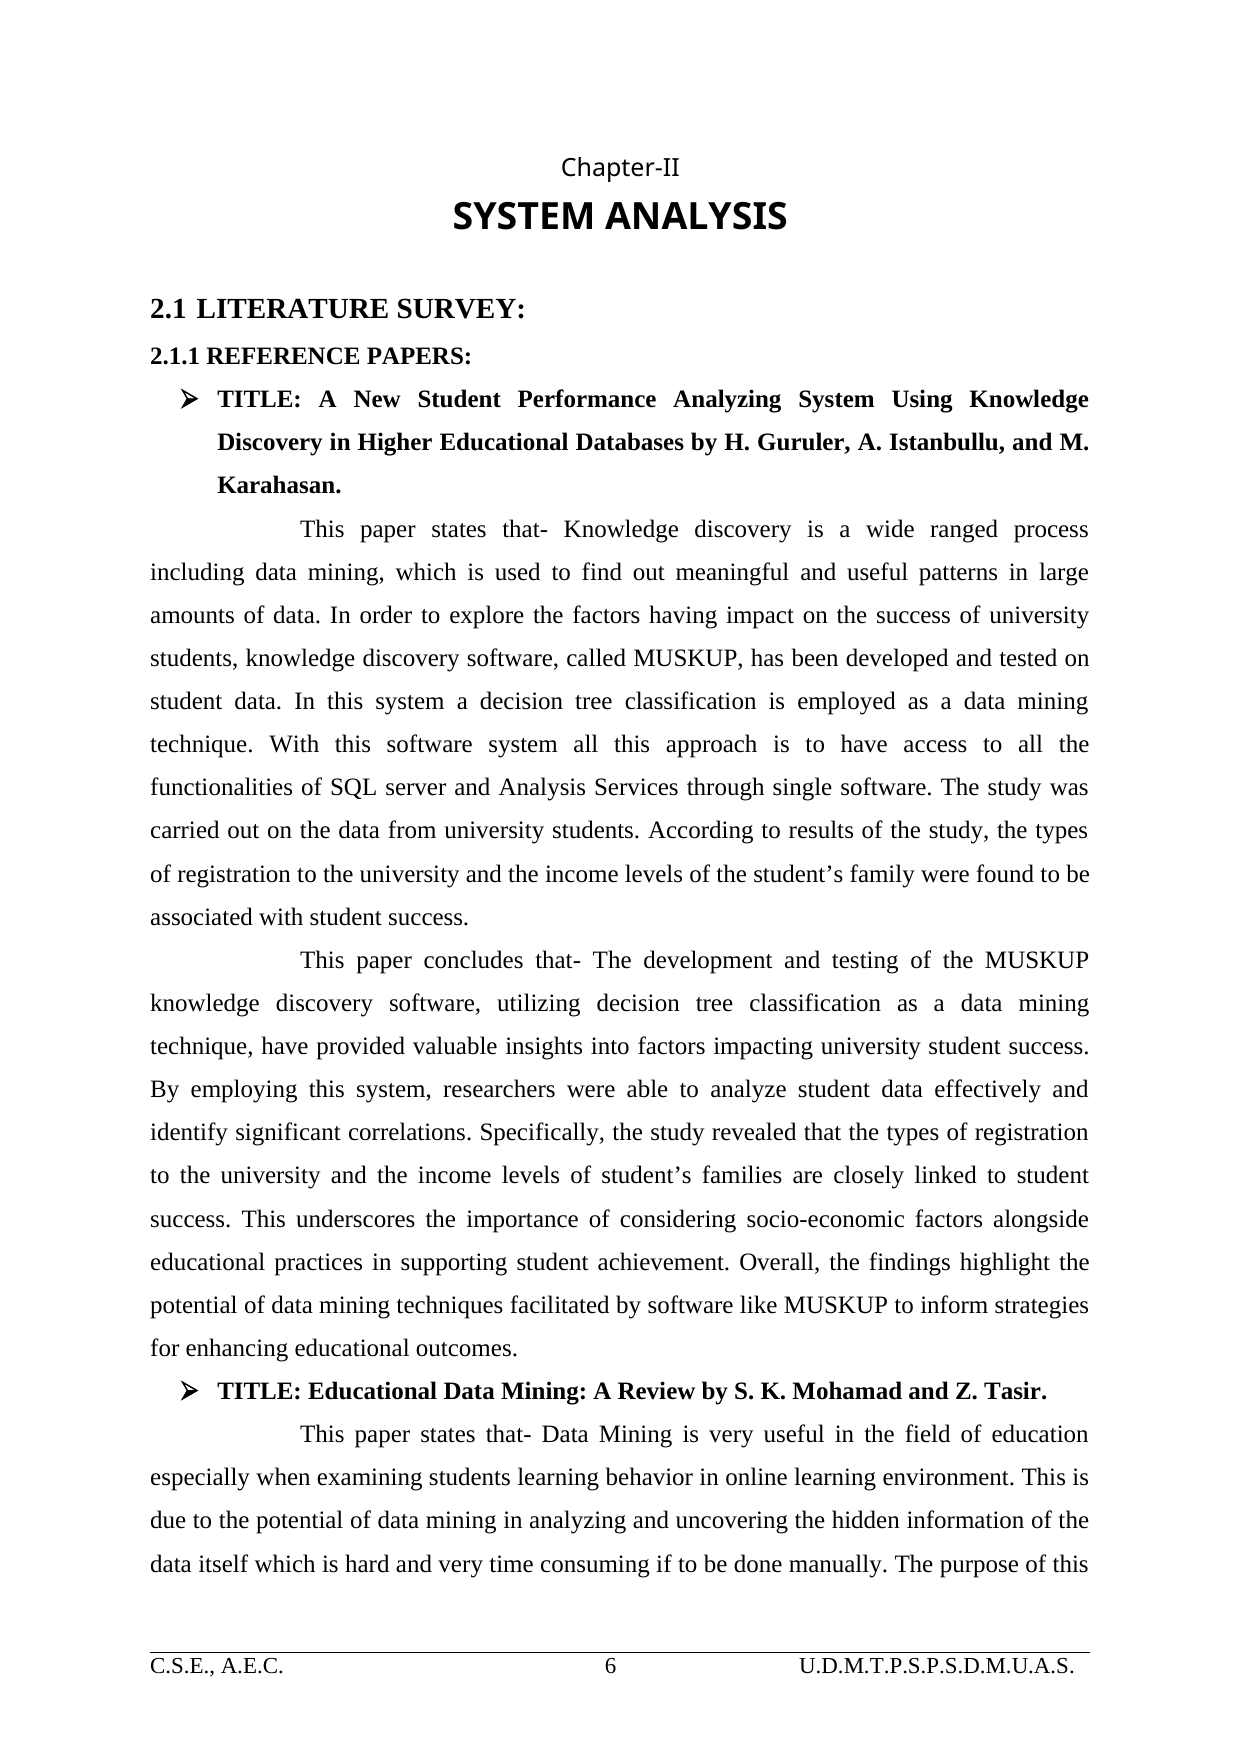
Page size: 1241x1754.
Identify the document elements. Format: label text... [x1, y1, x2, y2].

text This paper concludes that- The development and testing of the MUSKUP knowledge discovery software, utilizing decision tree classification as a data mining technique, have provided valuable insights into factors impacting university student success. By employing this system, researchers were able to analyze student data effectively and identify significant correlations. Specifically, the study revealed that the types of registration to the university and the income levels of student’s families are closely linked to student success. This underscores the importance of considering socio-economic factors alongside educational practices in supporting student achievement. Overall, the findings highlight the potential of data mining techniques facilitated by software like MUSKUP to inform strategies for enhancing educational outcomes. [150, 945, 1090, 1362]
text Chapter-II [150, 150, 1090, 184]
list TITLE: Educational Data Mining: A Review by S. K. Mohamad and Z. Tasir. [179, 1376, 1090, 1405]
text SYSTEM ANALYSIS [150, 189, 1090, 240]
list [150, 1419, 1090, 1577]
text 2.1.1 REFERENCE PAPERS: [150, 341, 1090, 370]
list LITERATURE SURVEY: [150, 291, 1090, 324]
list TITLE: A New Student Performance Analyzing System Using Knowledge Discovery in Higher Educational Databases by H. Guruler, A. Istanbullu, and M. Karahasan. [179, 384, 1090, 499]
list This paper states that- Knowledge discovery is a wide ranged process including data mining, which is used to find out meaningful and useful patterns in large amounts of data. In order to explore the factors having impact on the success of university students, knowledge discovery software, called MUSKUP, has been developed and tested on student data. In this system a decision tree classification is employed as a data mining technique. With this software system all this approach is to have access to all the functionalities of SQL server and Analysis Services through single software. The study was carried out on the data from university students. According to results of the study, the types of registration to the university and the income levels of the student’s family were found to be associated with student success. [150, 514, 1090, 931]
